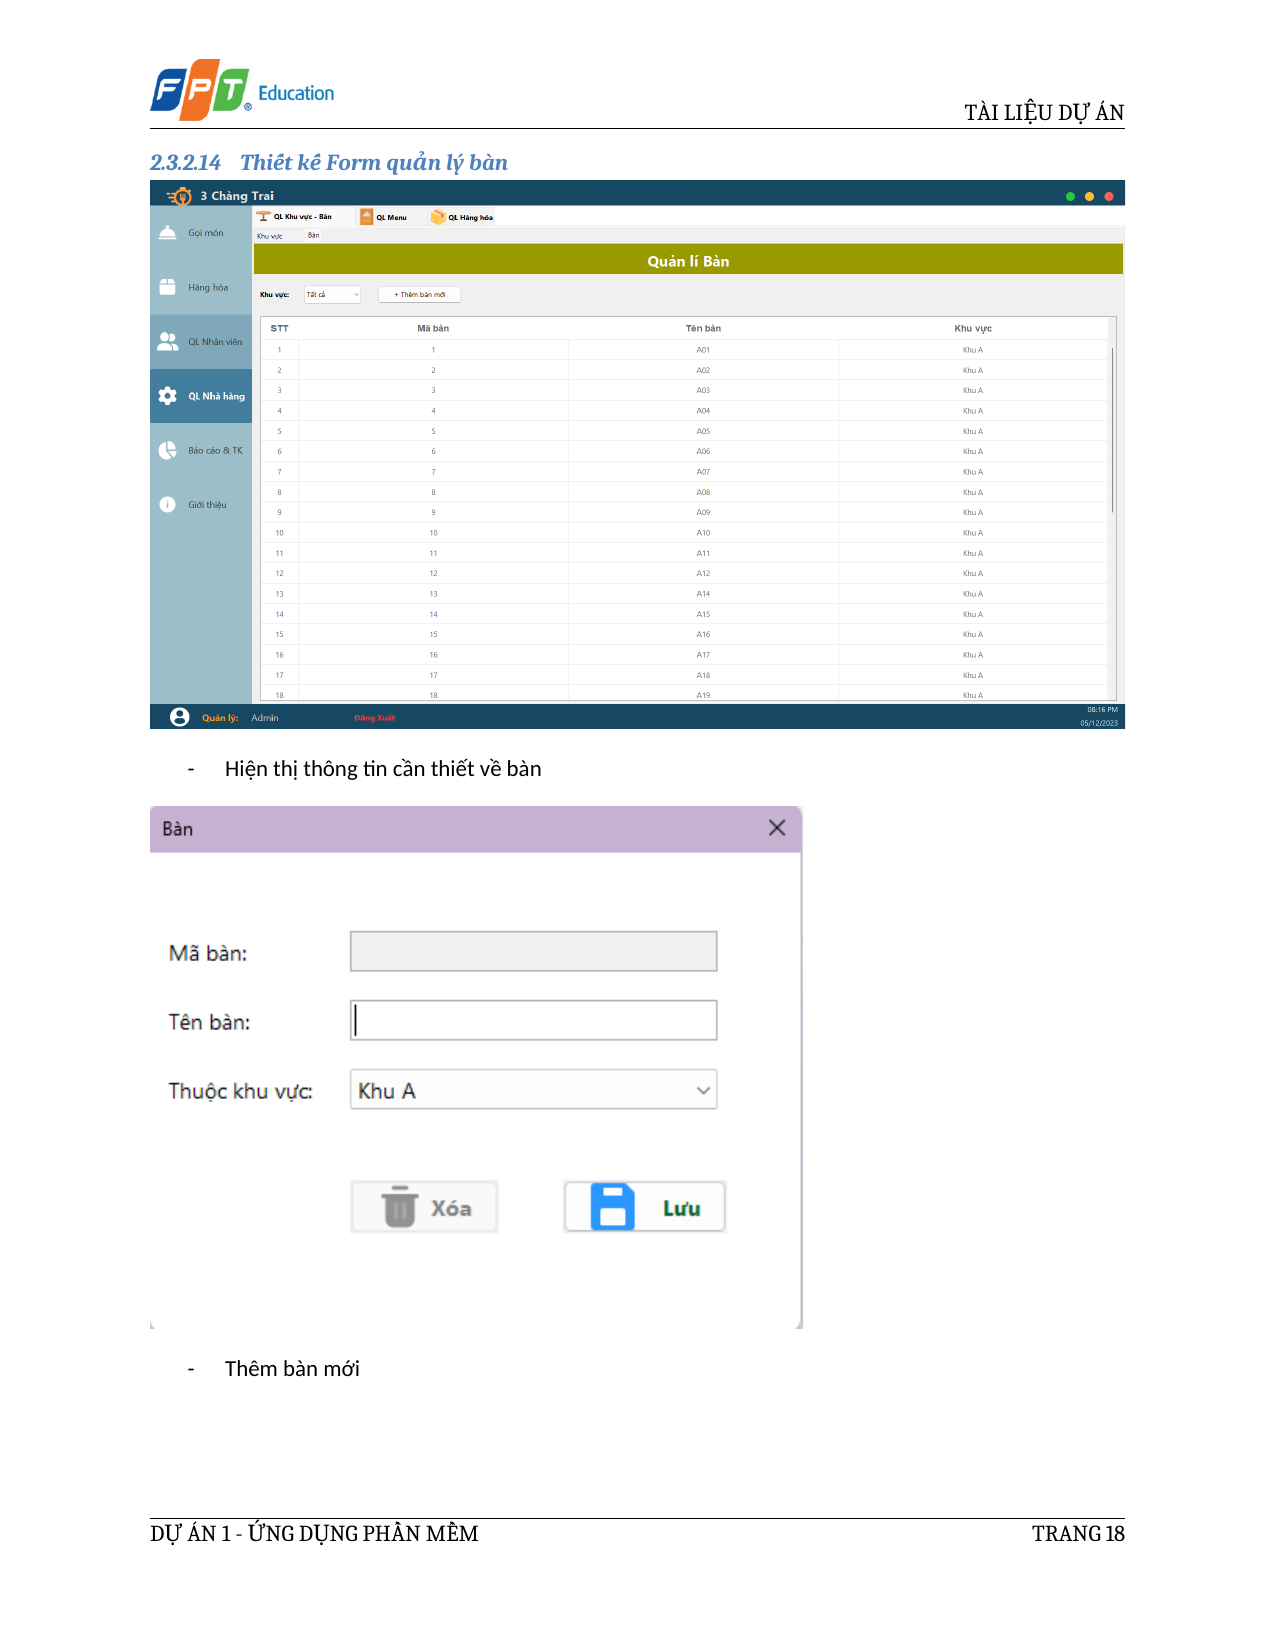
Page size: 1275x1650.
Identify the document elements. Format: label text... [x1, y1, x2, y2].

picture [150, 180, 1125, 729]
list Thêm bàn mới [187, 1354, 1125, 1382]
picture [150, 59, 336, 121]
picture [150, 806, 804, 1329]
subtitle Thiết kế Form quản lý bàn [150, 150, 1125, 176]
list Hiện thị thông tin cần thiết về bàn [187, 754, 1125, 782]
